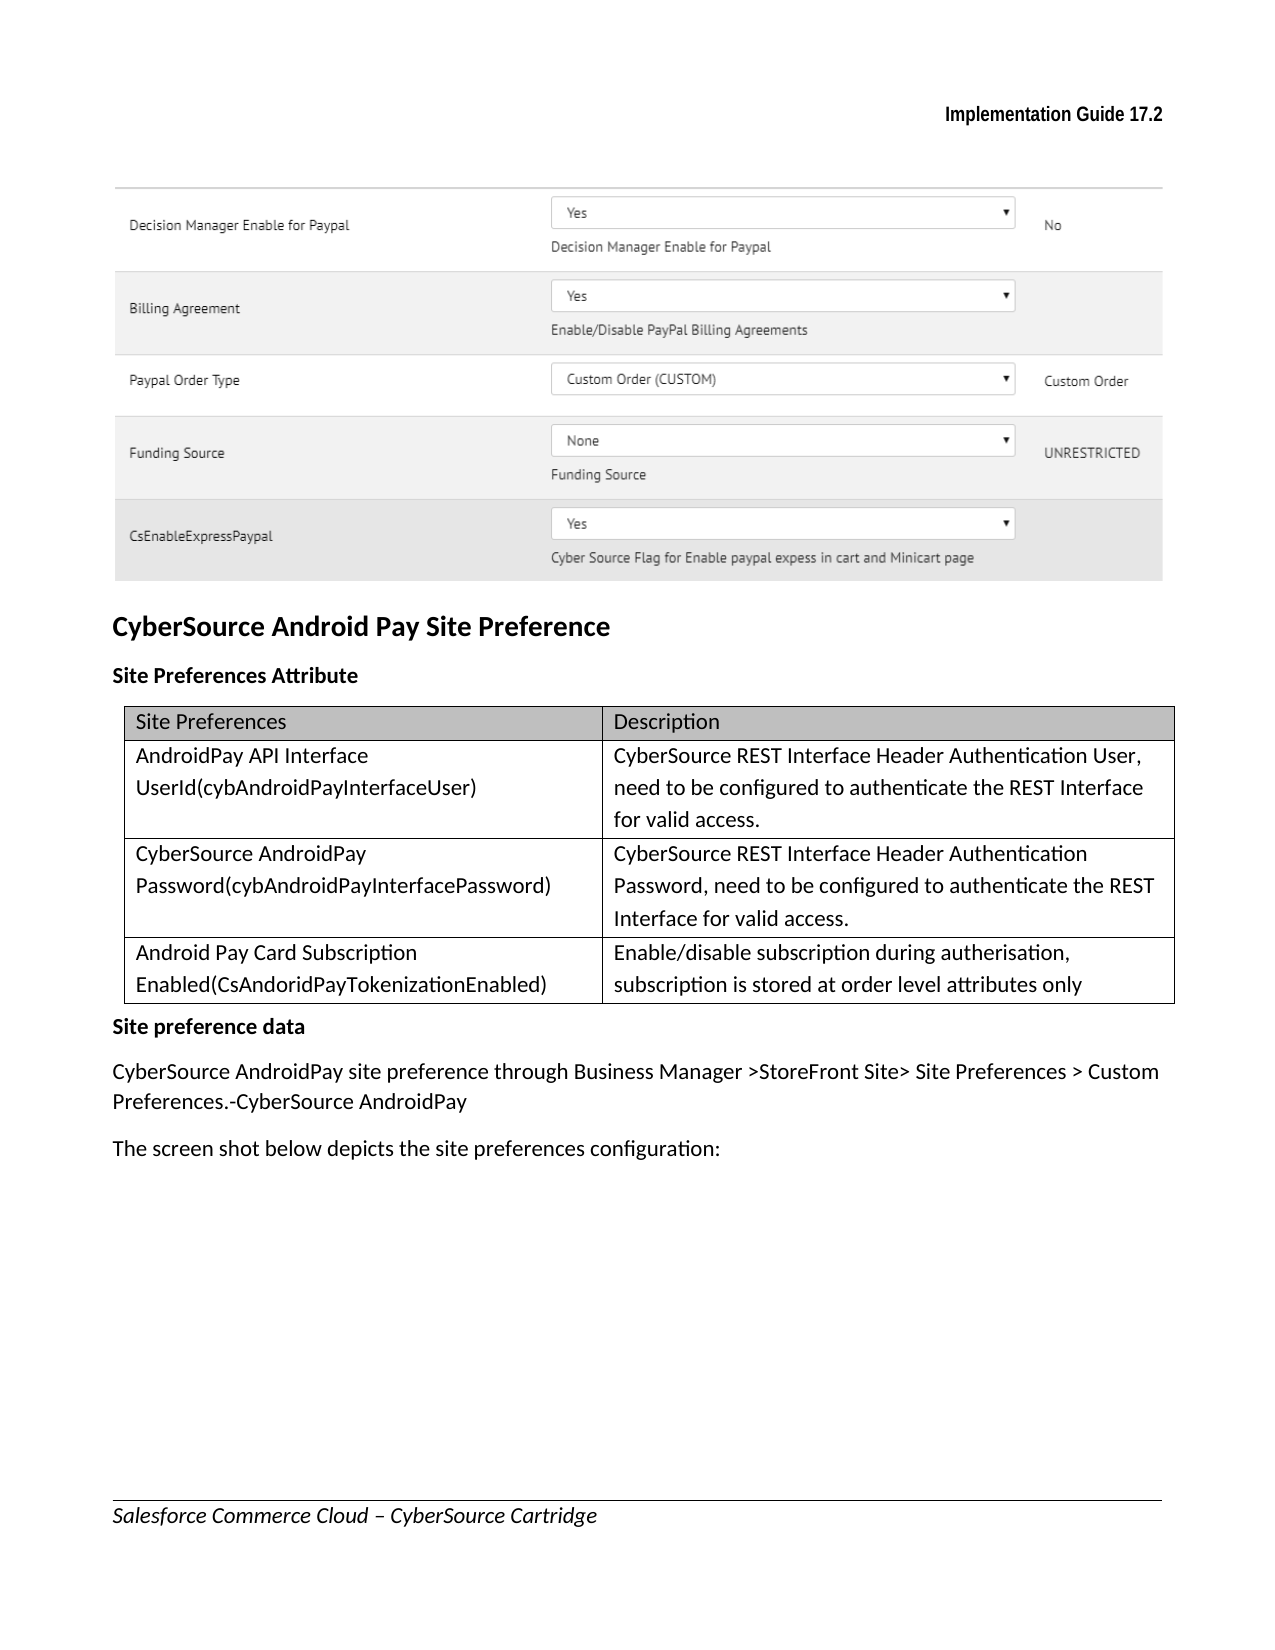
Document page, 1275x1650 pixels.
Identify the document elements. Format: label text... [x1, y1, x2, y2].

table_cell Enable/disable subscription during autherisation, subscription is stored at order level attributes only [603, 938, 1174, 1003]
table_cell CyberSource REST Interface Header Authentication Password, need to be configured to authenticate the REST Interface for valid access. [603, 839, 1174, 937]
table_cell AndroidPay API Interface UserId(cybAndroidPayInterfaceUser) [125, 741, 602, 838]
subtitle Site Preferences Attribute [112, 661, 1162, 689]
table_cell CyberSource AndroidPay Password(cybAndroidPayInterfacePassword) [125, 839, 602, 937]
text CyberSource AndroidPay site preference through Business Manager >StoreFront Site> Site Preferences > Custom Preferences.-CyberSource AndroidPay [112, 1057, 1162, 1115]
table_cell Android Pay Card Subscription Enabled(CsAndoridPayTokenizationEnabled) [125, 938, 602, 1003]
table_cell CyberSource REST Interface Header Authentication User, need to be configured to authenticate the REST Interface for valid access. [603, 741, 1174, 838]
picture [112, 187, 1163, 581]
subtitle CyberSource Android Pay Site Preference [112, 608, 1162, 643]
text The screen shot below depicts the site preferences configuration: [112, 1134, 1162, 1162]
subtitle Site preference data [112, 1012, 1162, 1040]
table_header Description [603, 707, 1174, 740]
table_header Site Preferences [125, 707, 602, 740]
